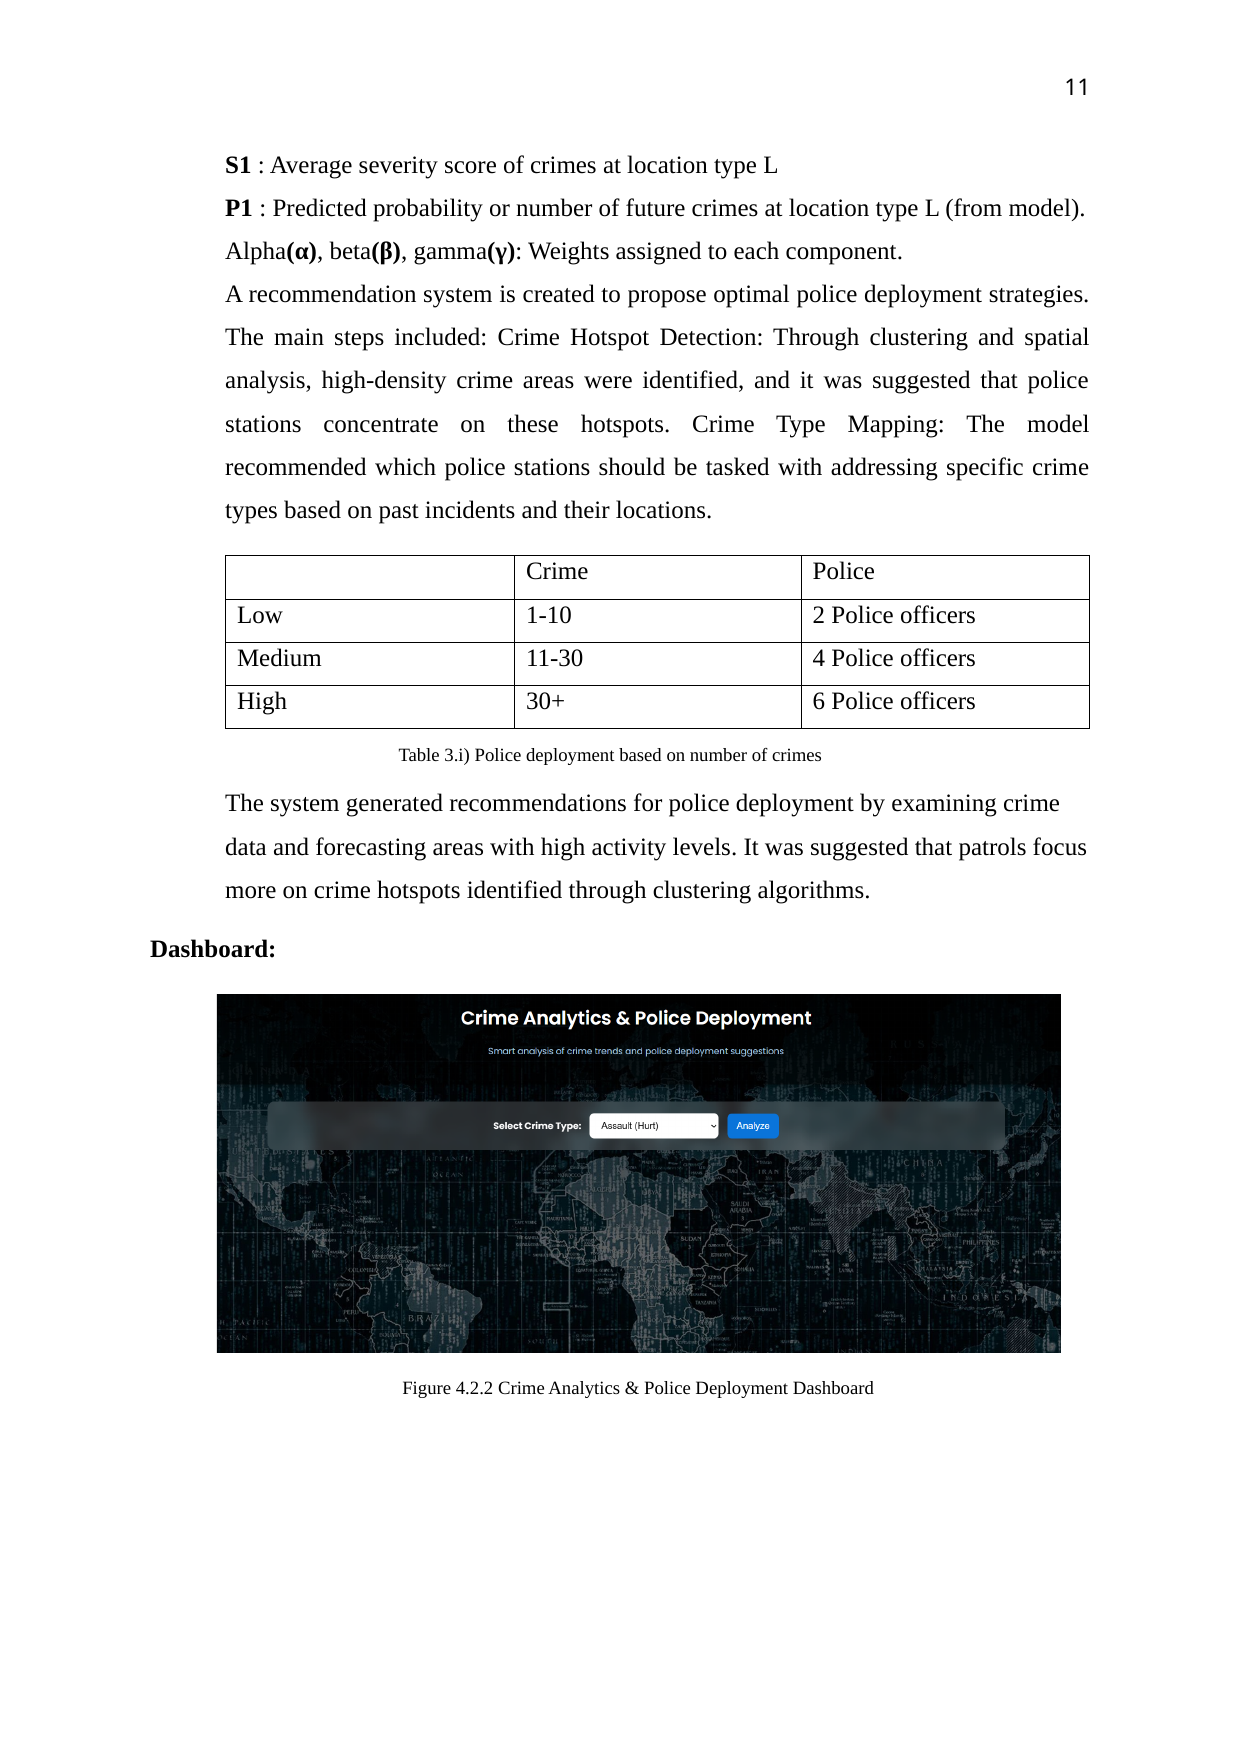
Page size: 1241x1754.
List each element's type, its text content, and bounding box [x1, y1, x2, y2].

table_cell 11-30 [515, 643, 801, 685]
list S1 ​: Average severity score of crimes at location type L [225, 150, 1090, 179]
table_cell 4 Police officers [802, 643, 1089, 685]
picture [216, 994, 1061, 1353]
text The system generated recommendations for police deployment by examining crime data and forecasting areas with high activity levels. It was suggested that patrols focus more on crime hotspots identified through clustering algorithms. [225, 788, 1090, 903]
table_cell High [226, 686, 514, 728]
table_cell 2 Police officers [802, 600, 1089, 642]
table_header Crime [515, 556, 801, 599]
list A recommendation system is created to propose optimal police deployment strategies. The main steps included: Crime Hotspot Detection: Through clustering and spatial analysis, high-density crime areas were identified, and it was suggested that police stations concentrate on these hotspots. Crime Type Mapping: The model recommended which police stations should be tasked with addressing specific crime types based on past incidents and their locations. [225, 279, 1090, 524]
list P1 : Predicted probability or number of future crimes at location type L (from model). [225, 193, 1090, 222]
text Dashboard: [150, 934, 1090, 963]
table_header Police [802, 556, 1089, 599]
table_cell 30+ [515, 686, 801, 728]
table_cell Low [226, 600, 514, 642]
table_cell Medium [226, 643, 514, 685]
table_cell 6 Police officers [802, 686, 1089, 728]
table_header [226, 556, 514, 599]
list Alpha(α), beta(β), gamma(γ): Weights assigned to each component. [225, 236, 1090, 265]
table_cell 1-10 [515, 600, 801, 642]
